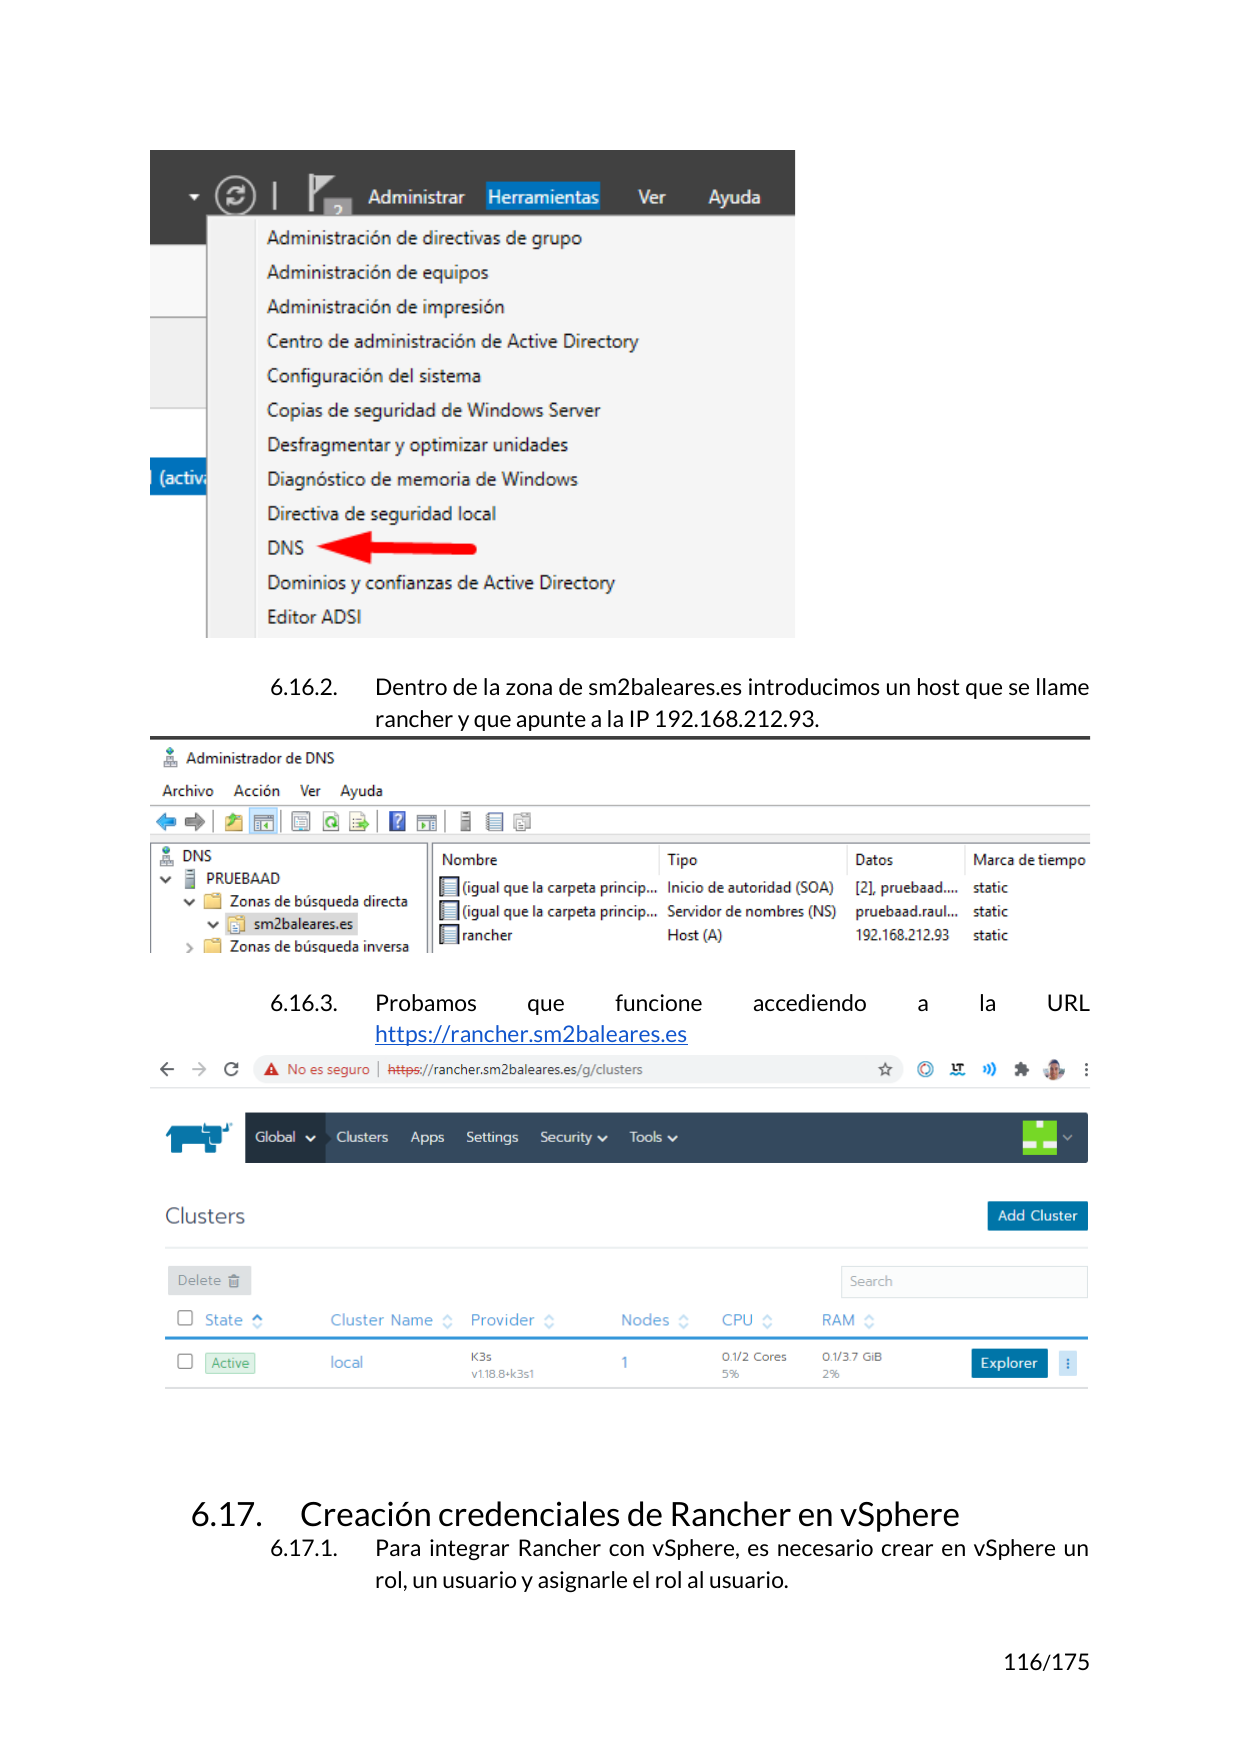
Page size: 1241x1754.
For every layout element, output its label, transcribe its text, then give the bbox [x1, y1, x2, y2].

subtitle Creación credenciales de Rancher en vSphere [262, 1494, 1090, 1534]
list Para integrar Rancher con vSphere, es necesario crear en vSphere un rol, un usuario y asignarle el rol al usuario. [337, 1534, 1090, 1593]
list Dentro de la zona de sm2baleares.es introducimos un host que se llame rancher y que apunte a la IP 192.168.212.93. [337, 673, 1090, 732]
picture [150, 150, 796, 638]
list Probamos que funcione accediendo a la URL https://rancher.sm2baleares.es [337, 988, 1090, 1048]
picture [150, 1051, 1091, 1390]
picture [150, 736, 1091, 953]
